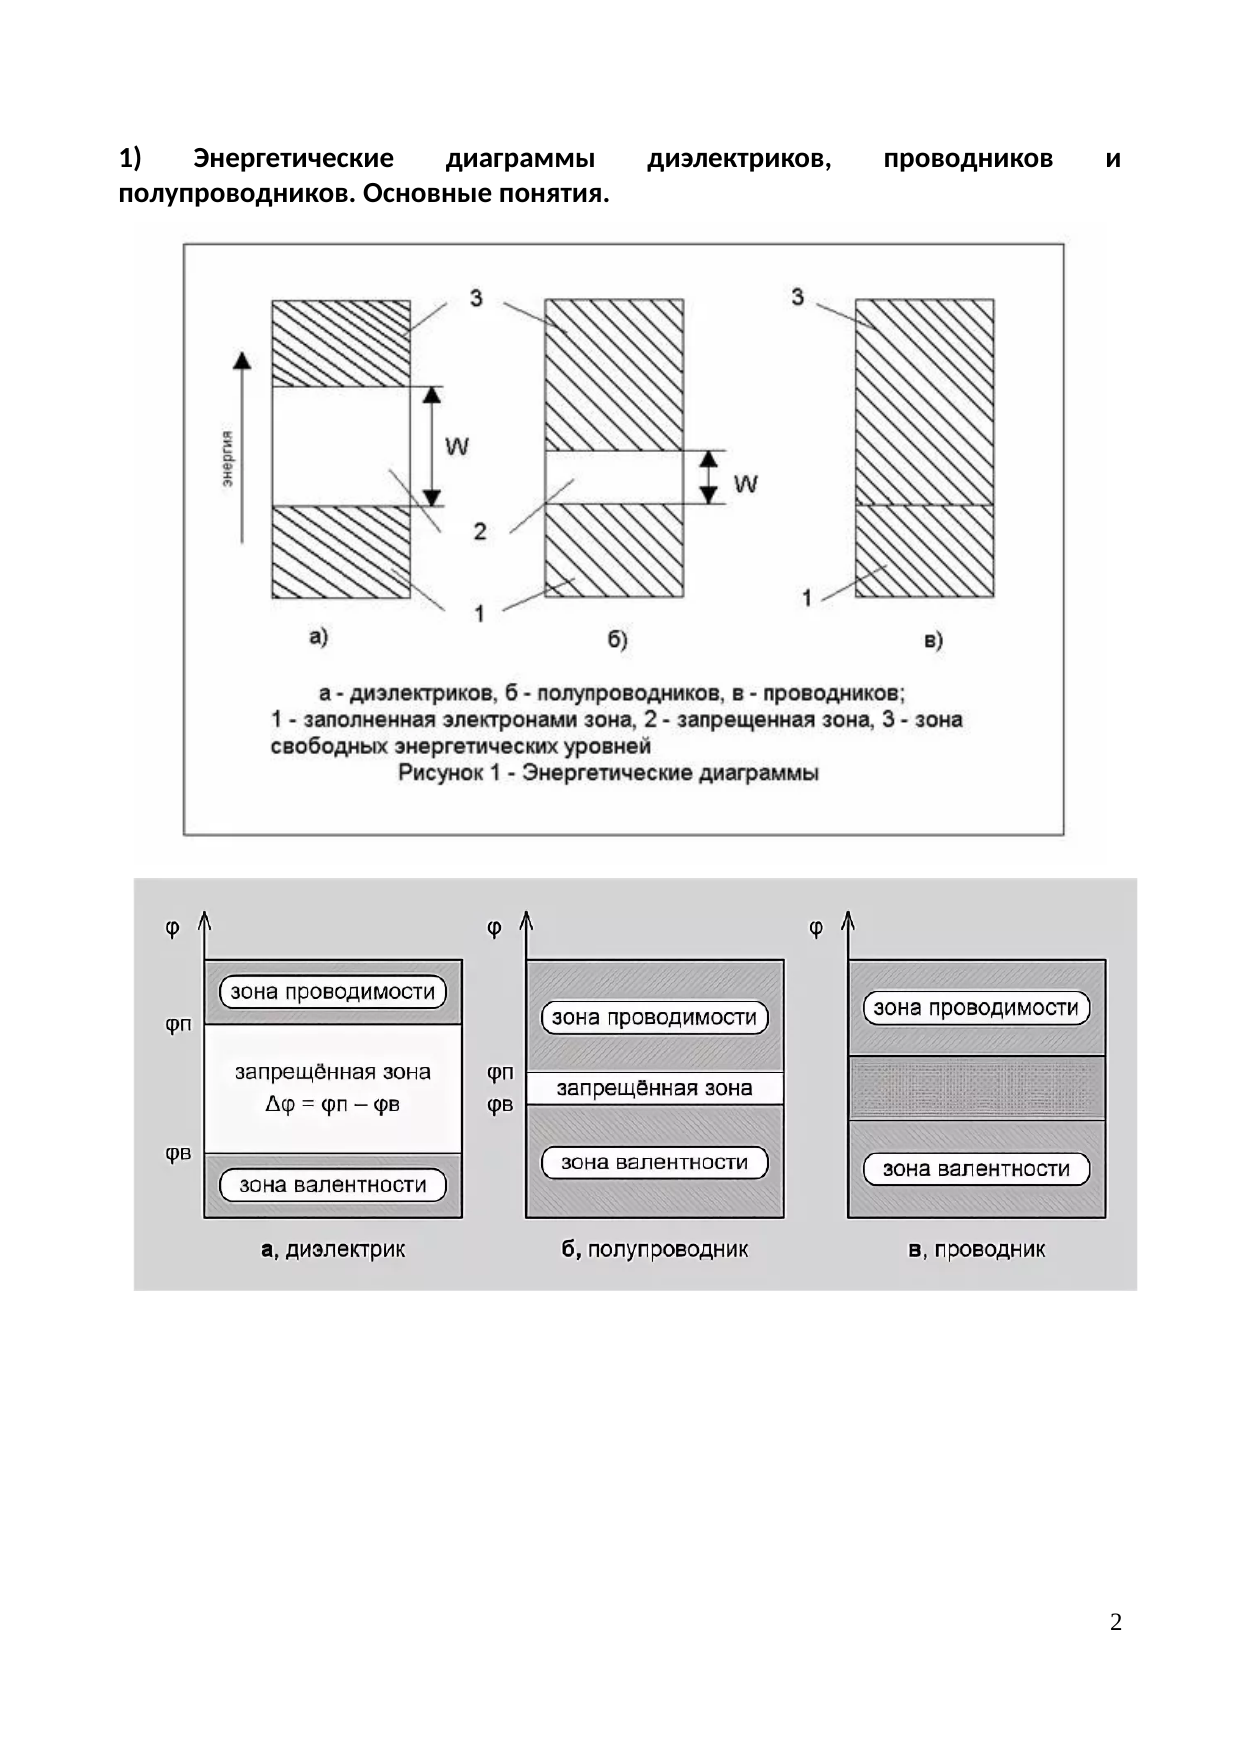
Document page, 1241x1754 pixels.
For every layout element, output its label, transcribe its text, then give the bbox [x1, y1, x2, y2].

picture [133, 878, 1138, 1291]
subtitle 1) Энергетические диаграммы диэлектриков, проводников и полупроводников. Основные понятия. [118, 139, 1122, 210]
picture [133, 222, 1107, 865]
